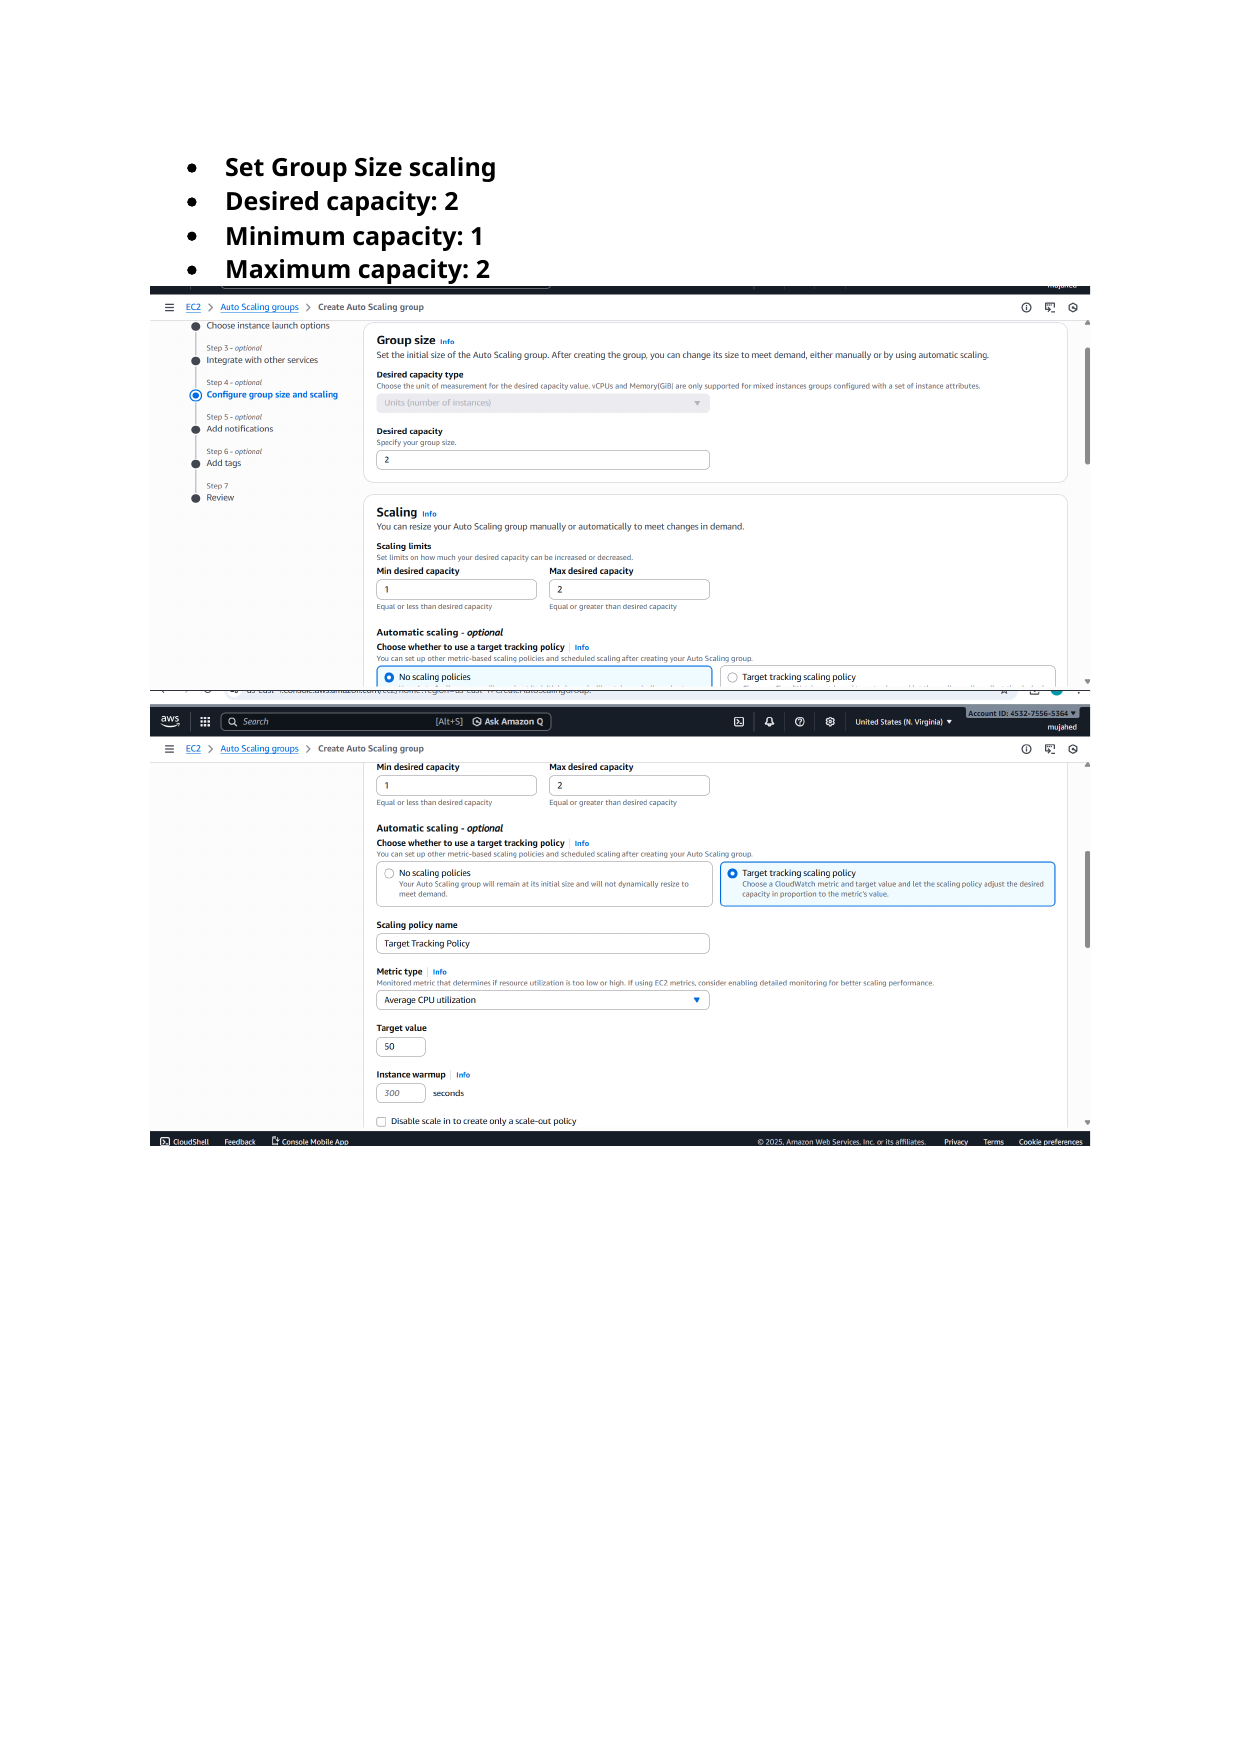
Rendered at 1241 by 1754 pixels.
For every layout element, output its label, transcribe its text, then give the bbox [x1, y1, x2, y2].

picture [150, 286, 1091, 1146]
list Minimum capacity: 1 [187, 218, 1090, 252]
list Desired capacity: 2 [187, 184, 1090, 218]
list Maximum capacity: 2 [187, 252, 1090, 286]
list Set Group Size scaling [187, 150, 1090, 184]
